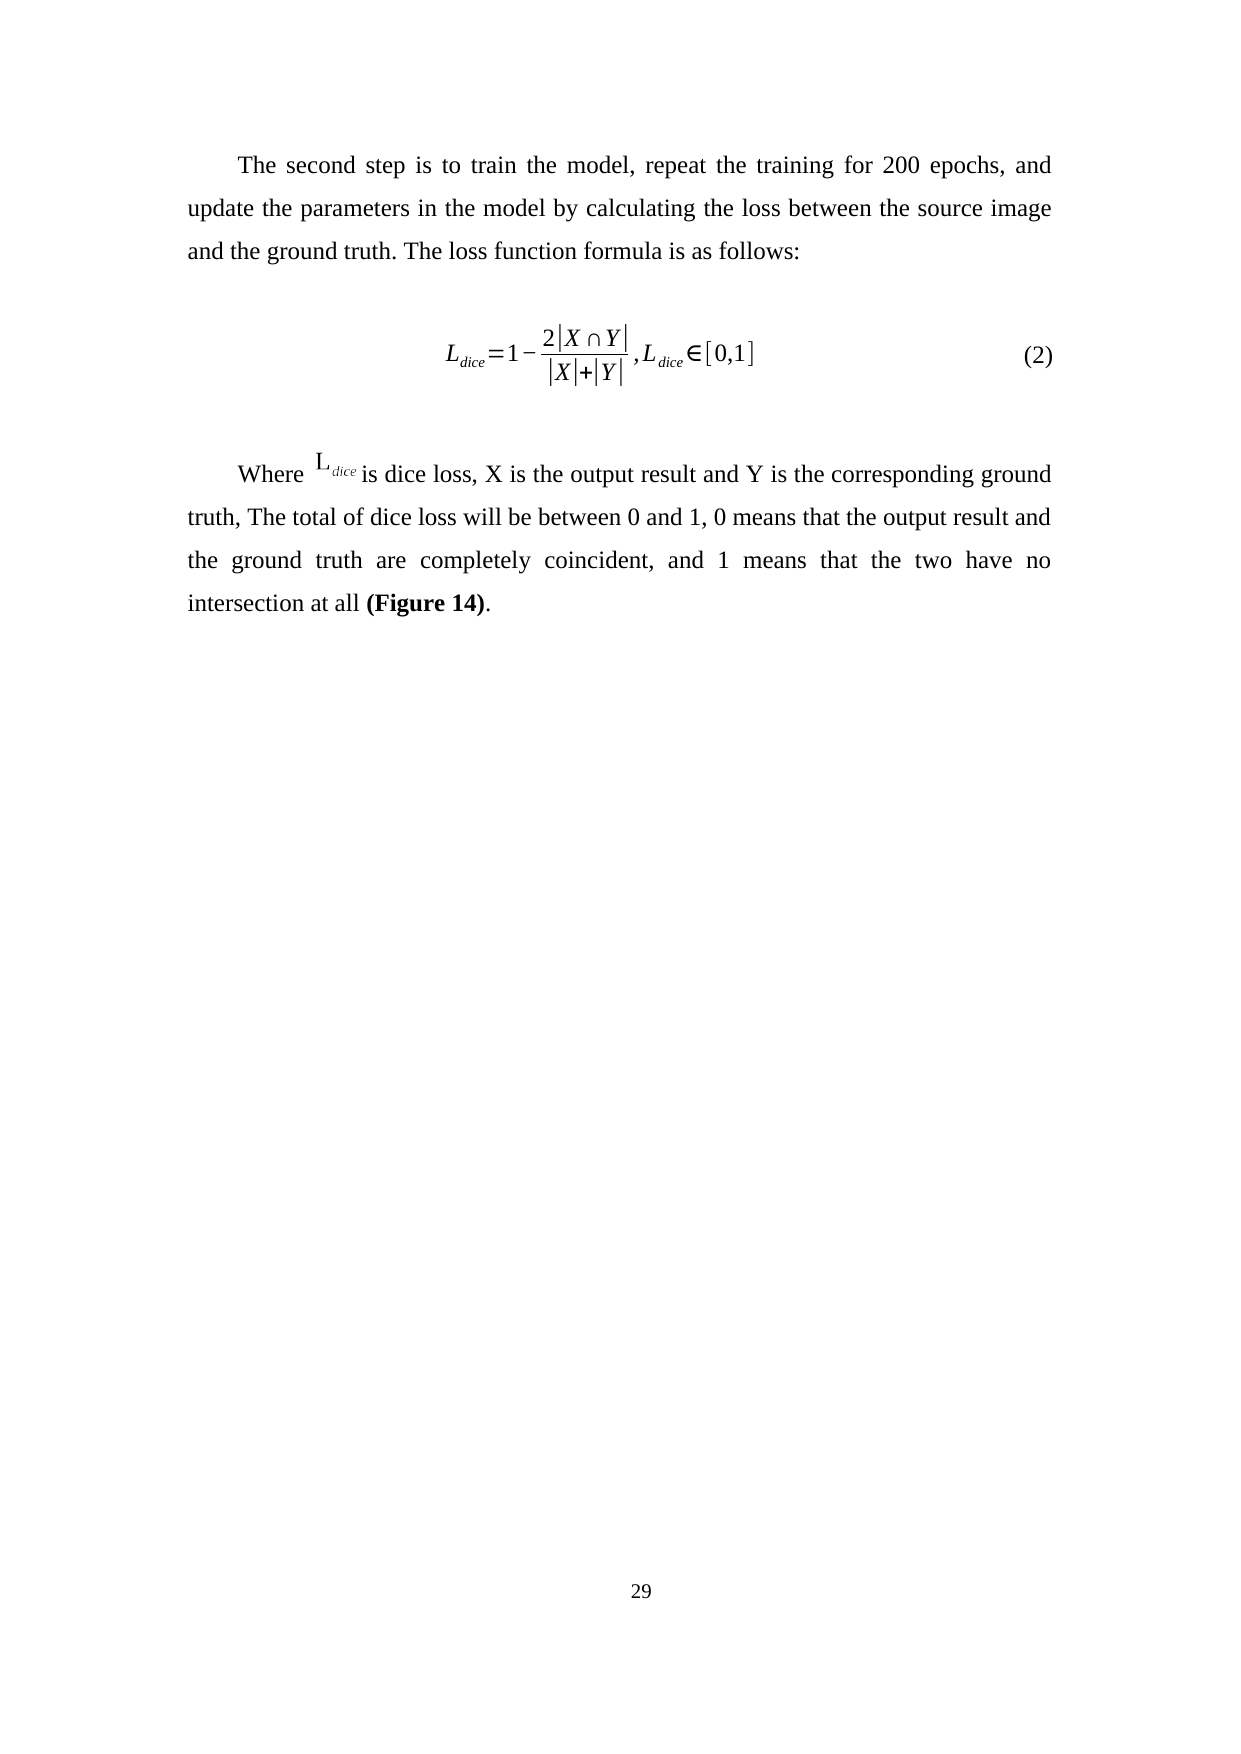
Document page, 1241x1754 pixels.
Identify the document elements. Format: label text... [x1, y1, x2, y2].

text Where is dice loss, X is the output result and Y is the corresponding ground truth, The total of dice loss will be between 0 and 1, 0 means that the output result and the ground truth are completely coincident, and 1 means that the two have no intersection at all (Figure 14). [187, 444, 1053, 617]
table_header (2) [956, 323, 1064, 401]
table_header [176, 323, 956, 401]
text The second step is to train the model, repeat the training for 200 epochs, and update the parameters in the model by calculating the loss between the source image and the ground truth. The loss function formula is as follows: [187, 150, 1053, 265]
